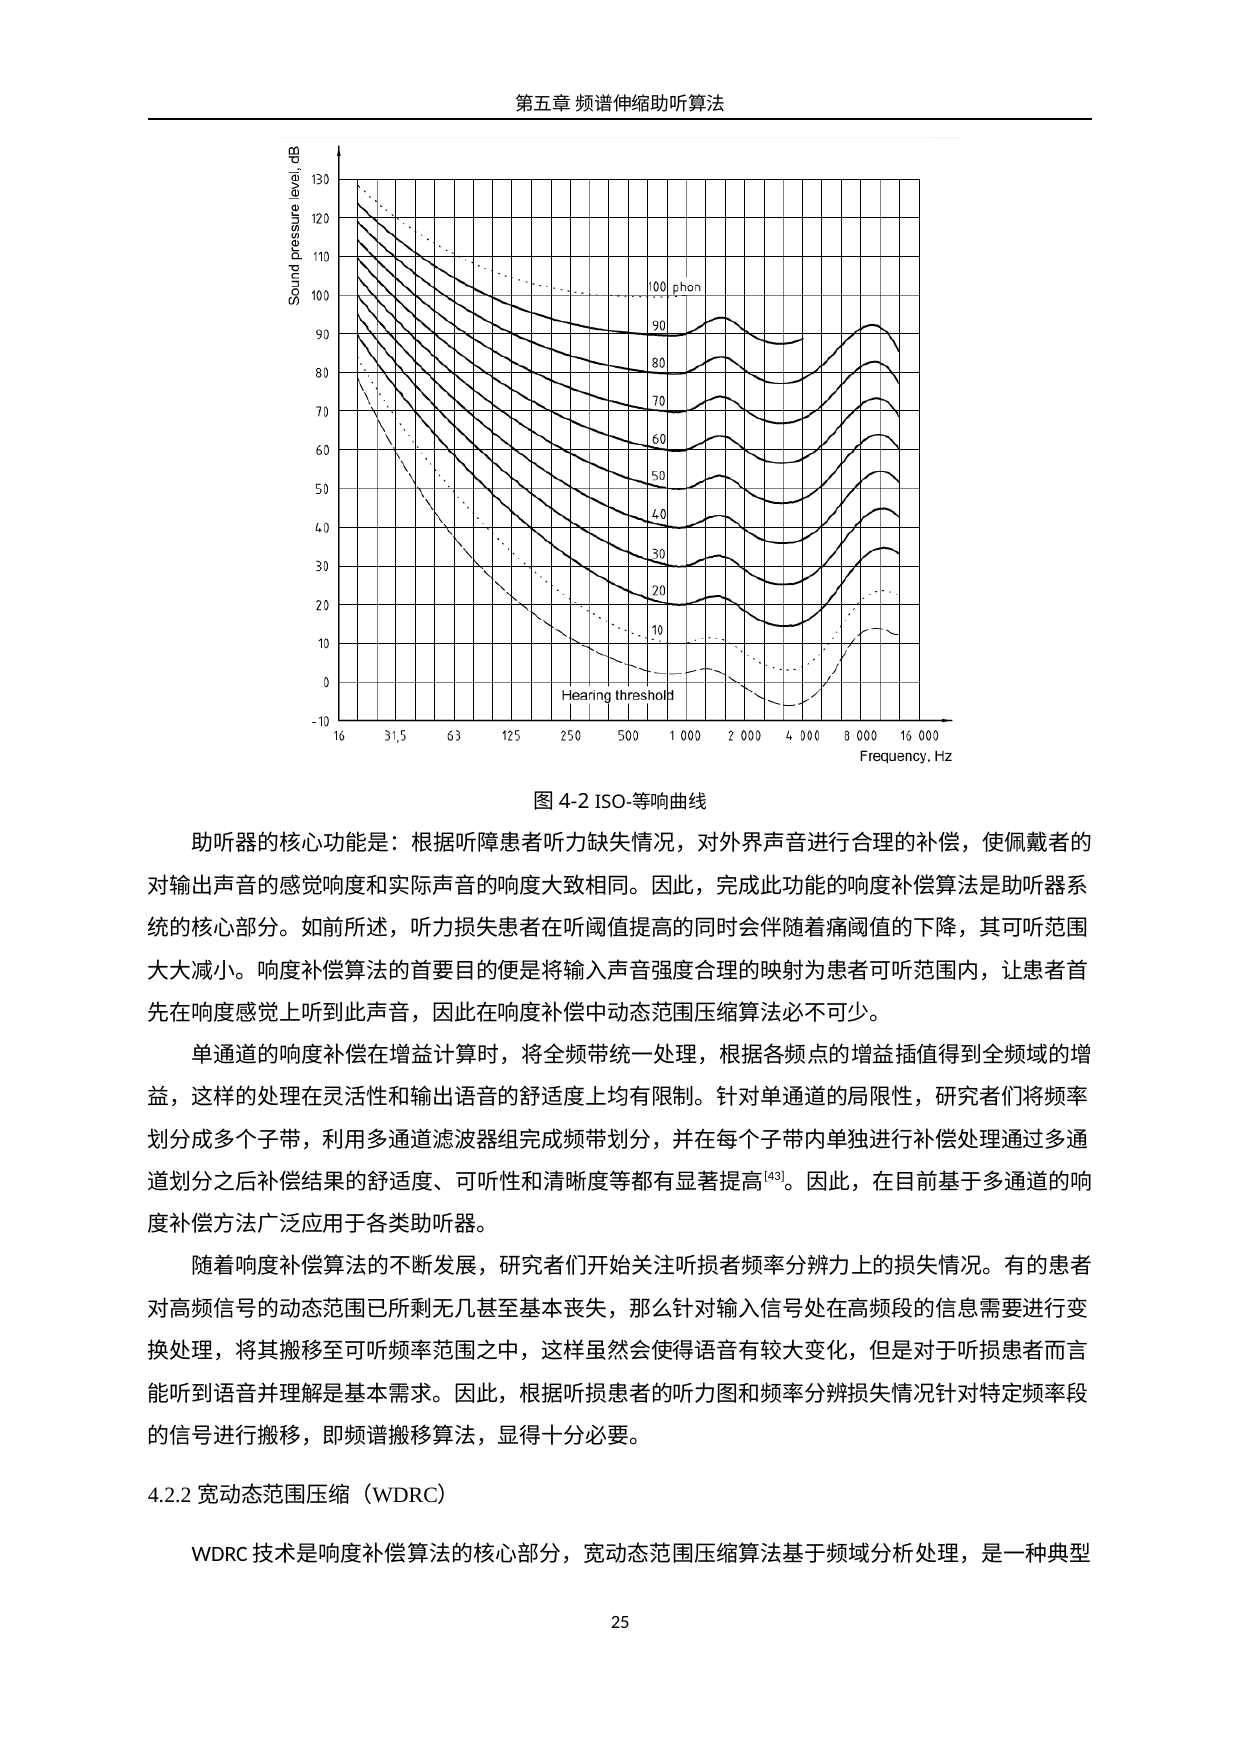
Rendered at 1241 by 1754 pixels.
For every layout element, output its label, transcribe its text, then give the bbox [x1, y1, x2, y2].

text 单通道的响度补偿在增益计算时，将全频带统一处理，根据各频点的增益插值得到全频域的增益，这样的处理在灵活性和输出语音的舒适度上均有限制。针对单通道的局限性，研究者们将频率划分成多个子带，利用多通道滤波器组完成频带划分，并在每个子带内单独进行补偿处理通过多通道划分之后补偿结果的舒适度、可听性和清晰度等都有显著提高[43]。因此，在目前基于多通道的响度补偿方法广泛应用于各类助听器。 [148, 1036, 1092, 1239]
list 宽动态范围压缩（WDRC） [148, 1476, 1092, 1509]
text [148, 1534, 1092, 1568]
text 随着响度补偿算法的不断发展，研究者们开始关注听损者频率分辨力上的损失情况。有的患者对高频信号的动态范围已所剩无几甚至基本丧失，那么针对输入信号处在高频段的信息需要进行变换处理，将其搬移至可听频率范围之中，这样虽然会使得语音有较大变化，但是对于听损患者而言能听到语音并理解是基本需求。因此，根据听损患者的听力图和频率分辨损失情况针对特定频率段的信号进行搬移，即频谱搬移算法，显得十分必要。 [148, 1247, 1092, 1451]
picture [280, 137, 960, 770]
text 图4-2 ISO-等响曲线 [148, 783, 1092, 817]
text 助听器的核心功能是：根据听障患者听力缺失情况，对外界声音进行合理的补偿，使佩戴者的对输出声音的感觉响度和实际声音的响度大致相同。因此，完成此功能的响度补偿算法是助听器系统的核心部分。如前所述，听力损失患者在听阈值提高的同时会伴随着痛阈值的下降，其可听范围大大减小。响度补偿算法的首要目的便是将输入声音强度合理的映射为患者可听范围内，让患者首先在响度感觉上听到此声音，因此在响度补偿中动态范围压缩算法必不可少。 [148, 824, 1092, 1028]
